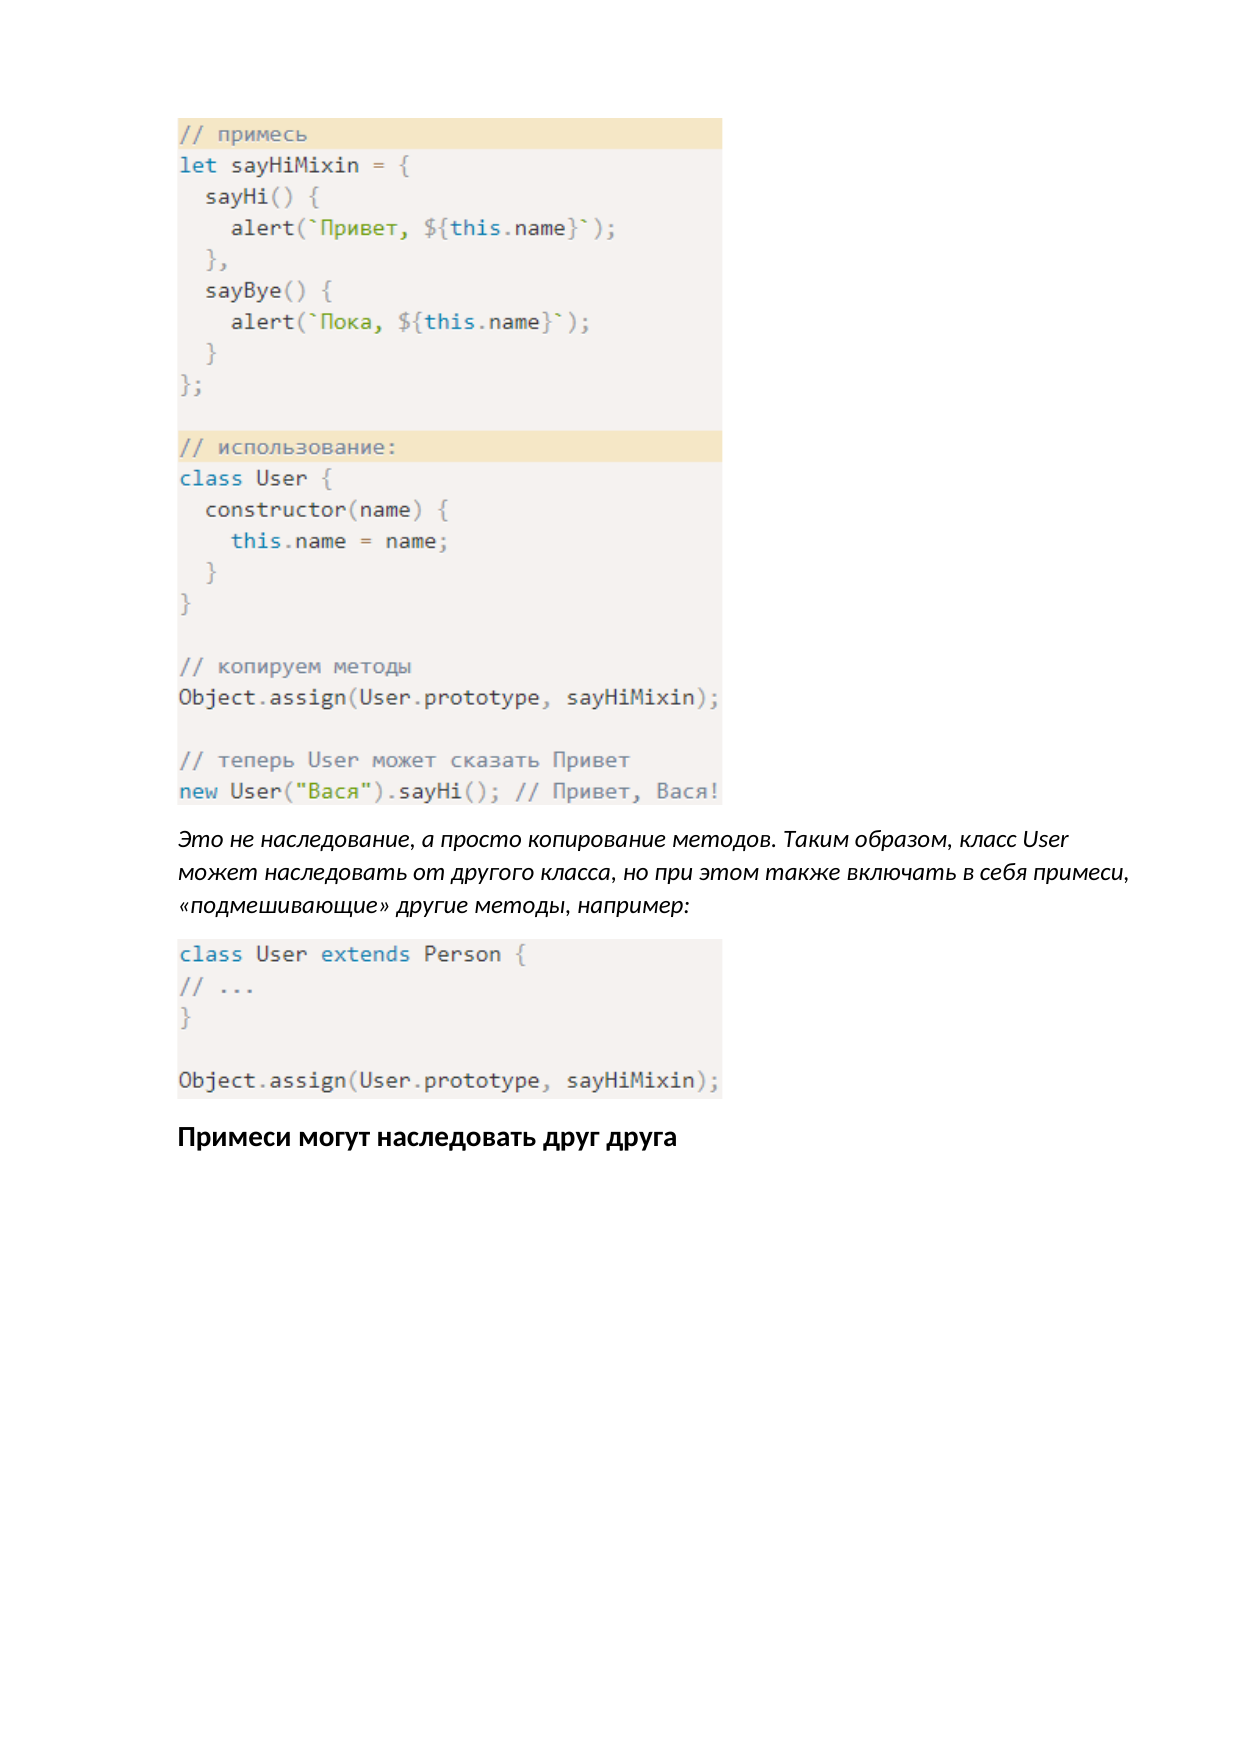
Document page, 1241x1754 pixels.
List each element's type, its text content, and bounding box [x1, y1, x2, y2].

text Это не наследование, а просто копирование методов. Таким образом, класс User может наследовать от другого класса, но при этом также включать в себя примеси, «подмешивающие» другие методы, например: [177, 824, 1152, 920]
text Примеси могут наследовать друг друга [177, 1118, 1152, 1153]
picture [177, 118, 723, 805]
picture [177, 939, 723, 1099]
